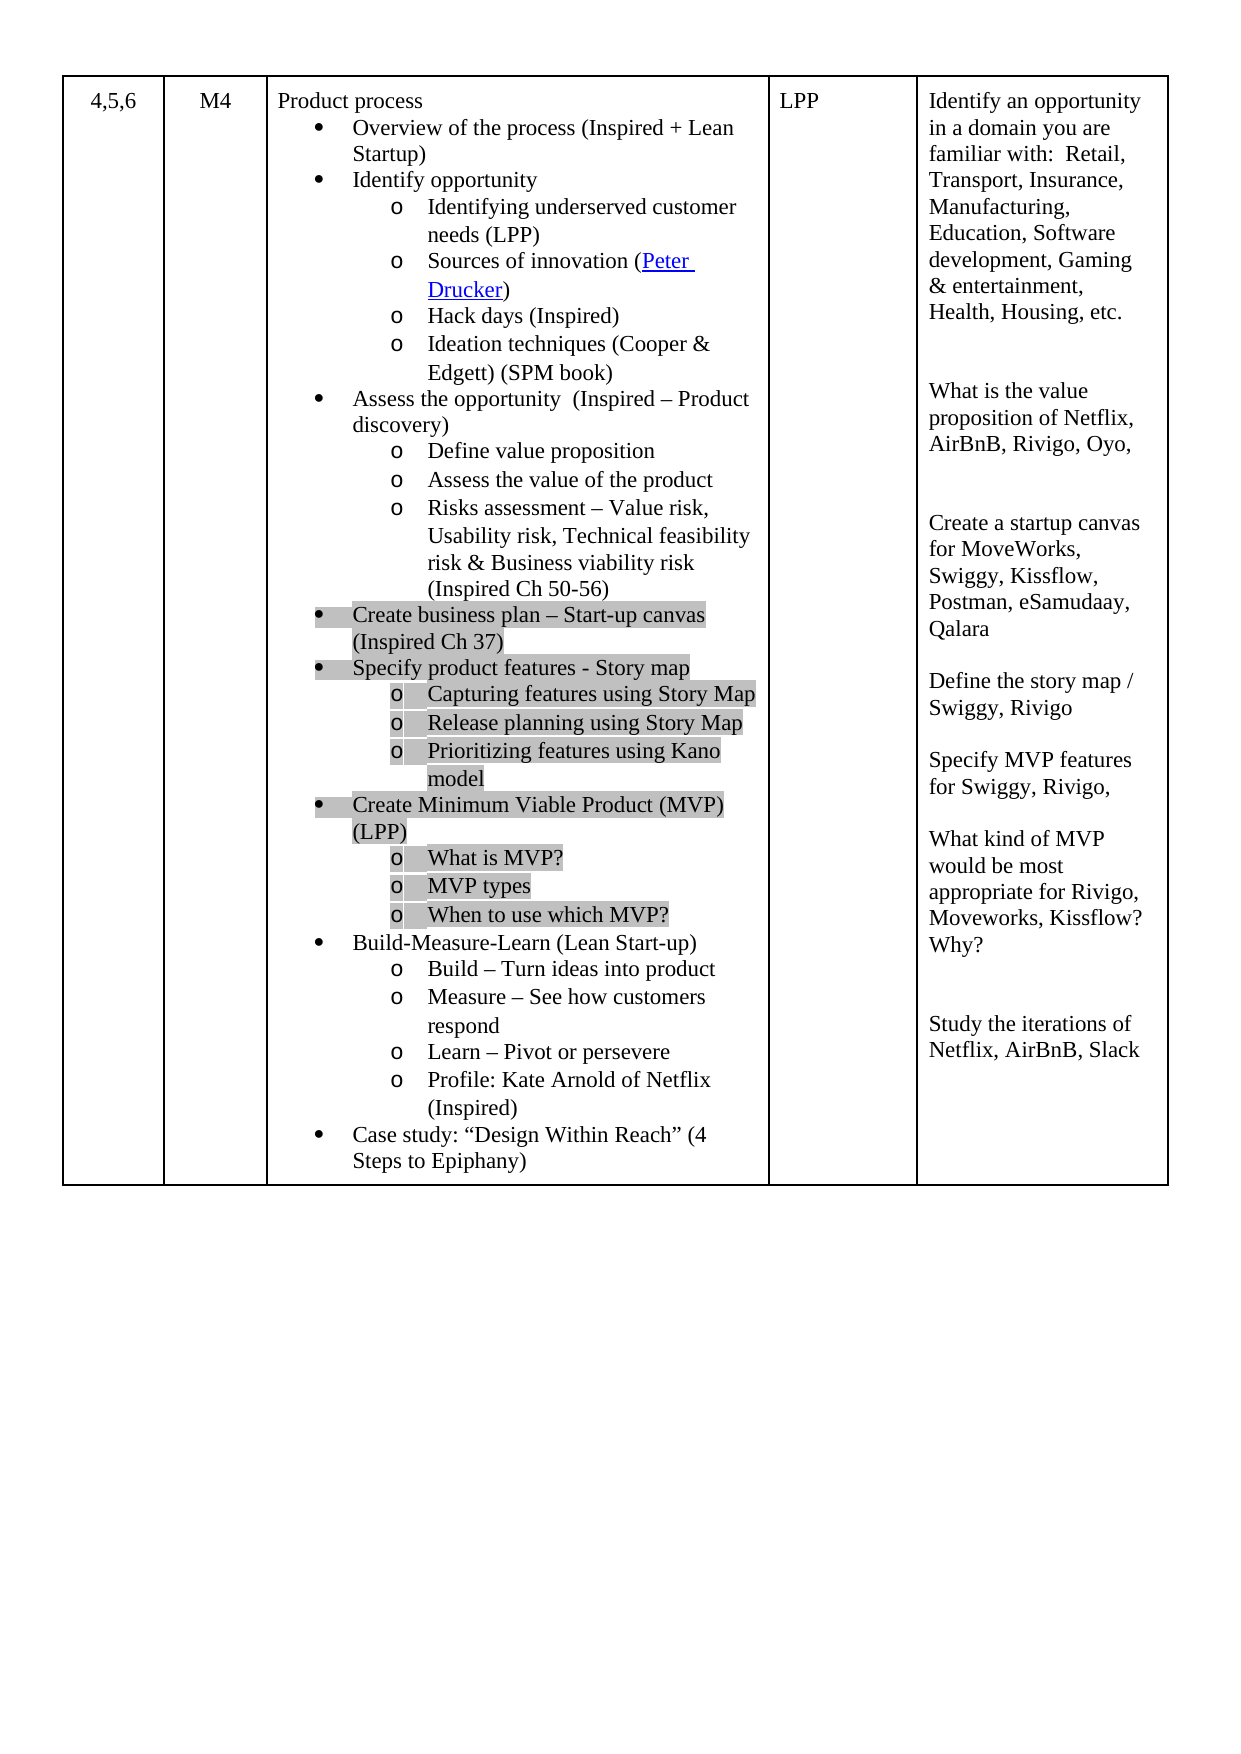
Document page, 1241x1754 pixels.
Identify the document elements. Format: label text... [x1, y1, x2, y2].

table_cell Product process Overview of the process (Inspired + Lean Startup) Identify opportunity Identifying underserved customer needs (LPP) Sources of innovation (Peter Drucker) Hack days (Inspired) Ideation techniques (Cooper & Edgett) (SPM book) Assess the opportunity (Inspired – Product discovery) Define value proposition Assess the value of the product Risks assessment – Value risk, Usability risk, Technical feasibility risk & Business viability risk (Inspired Ch 50-56) Create business plan – Start-up canvas (Inspired Ch 37) Specify product features - Story map Capturing features using Story Map Release planning using Story Map Prioritizing features using Kano model Create Minimum Viable Product (MVP) (LPP) What is MVP? MVP types When to use which MVP? Build-Measure-Learn (Lean Start-up) Build – Turn ideas into product Measure – See how customers respond Learn – Pivot or persevere Profile: Kate Arnold of Netflix (Inspired) Case study: “Design Within Reach” (4 Steps to Epiphany) [268, 77, 768, 1184]
table_cell 4,5,6 [64, 77, 163, 1184]
table_cell Identify an opportunity in a domain you are familiar with: Retail, Transport, Insurance, Manufacturing, Education, Software development, Gaming & entertainment, Health, Housing, etc. What is the value proposition of Netflix, AirBnB, Rivigo, Oyo, Create a startup canvas for MoveWorks, Swiggy, Kissflow, Postman, eSamudaay, Qalara Define the story map / Swiggy, Rivigo Specify MVP features for Swiggy, Rivigo, What kind of MVP would be most appropriate for Rivigo, Moveworks, Kissflow? Why? Study the iterations of Netflix, AirBnB, Slack [918, 77, 1167, 1184]
table_cell LPP [770, 77, 916, 1184]
table_cell M4 [165, 77, 266, 1184]
